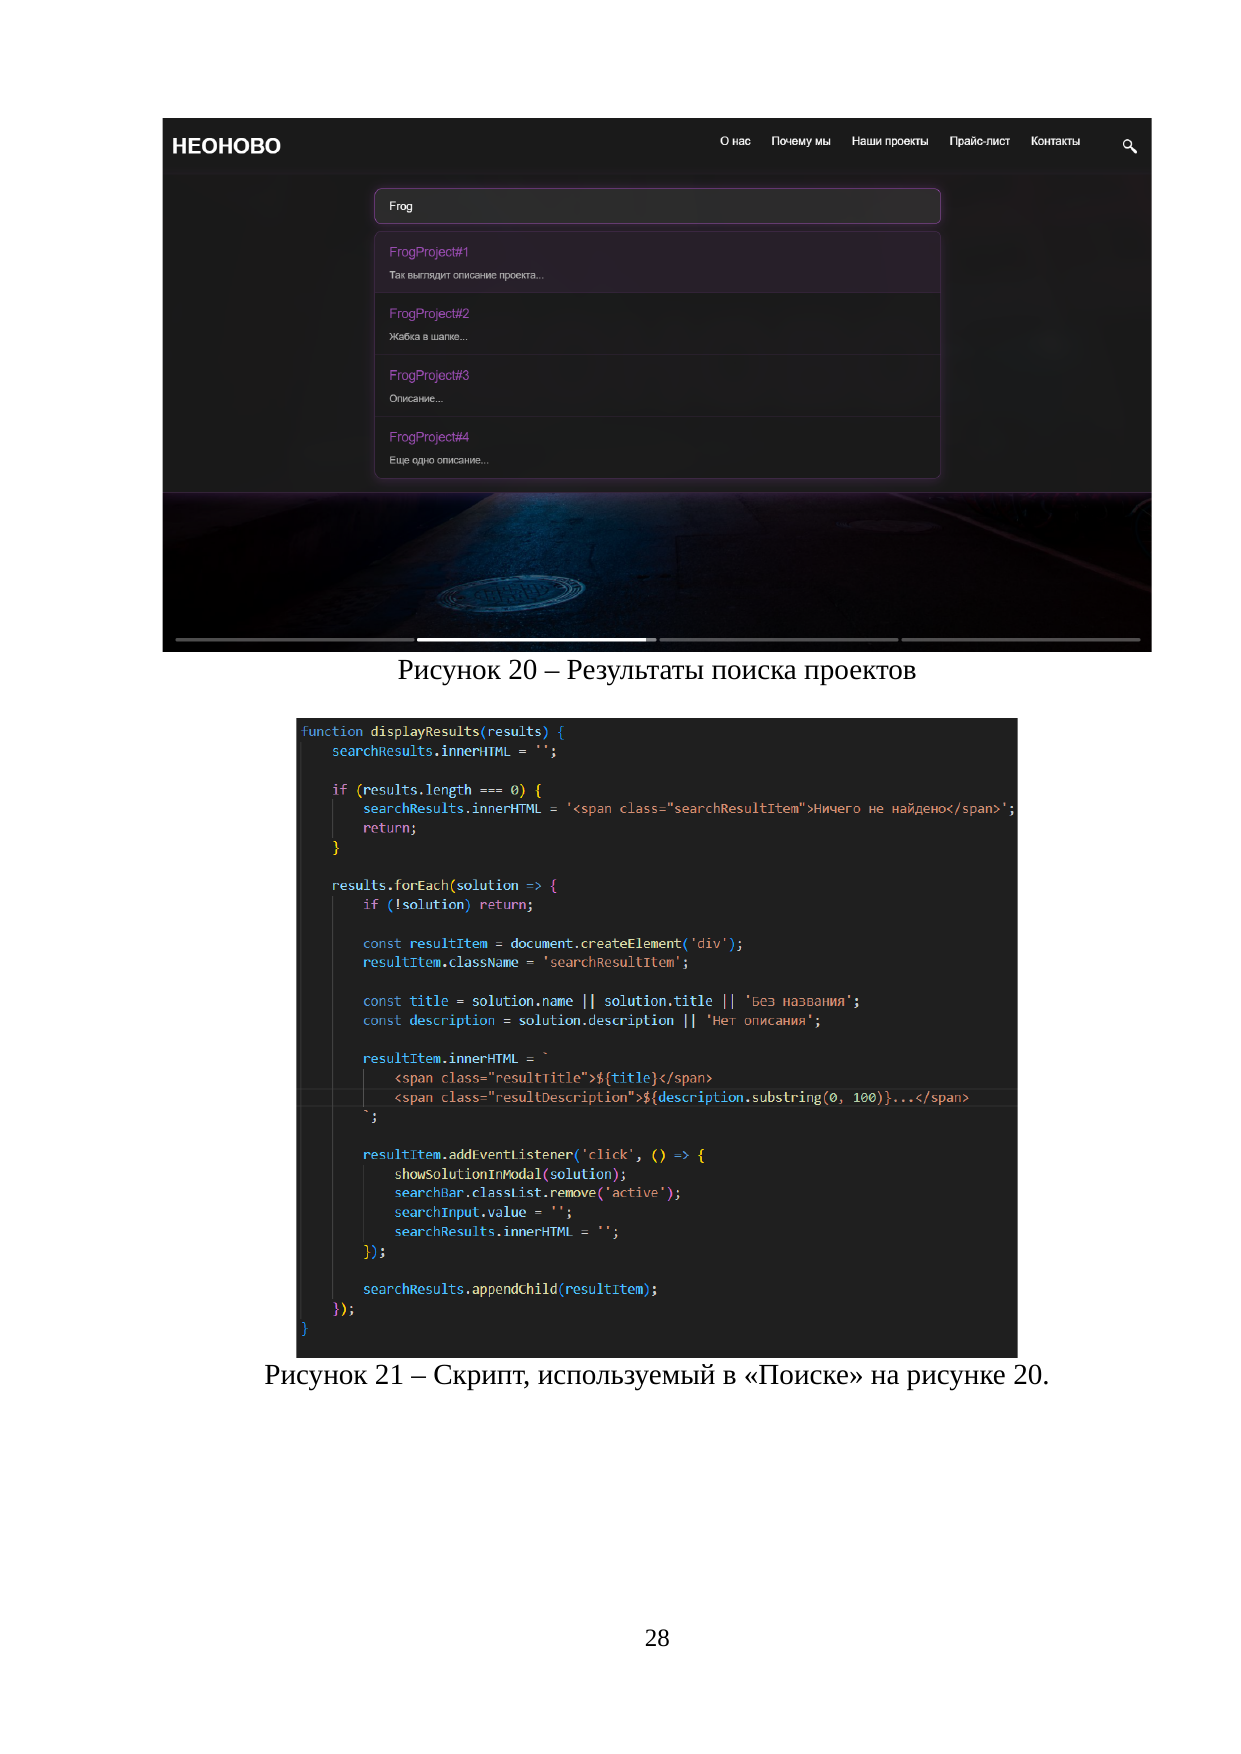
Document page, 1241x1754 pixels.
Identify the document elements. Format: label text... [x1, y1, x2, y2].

text Рисунок 20 – Результаты поиска проектов [162, 652, 1152, 685]
text Рисунок 21 – Скрипт, используемый в «Поиске» на рисунке 20. [162, 1357, 1152, 1391]
picture [162, 118, 1152, 652]
picture [296, 718, 1018, 1358]
